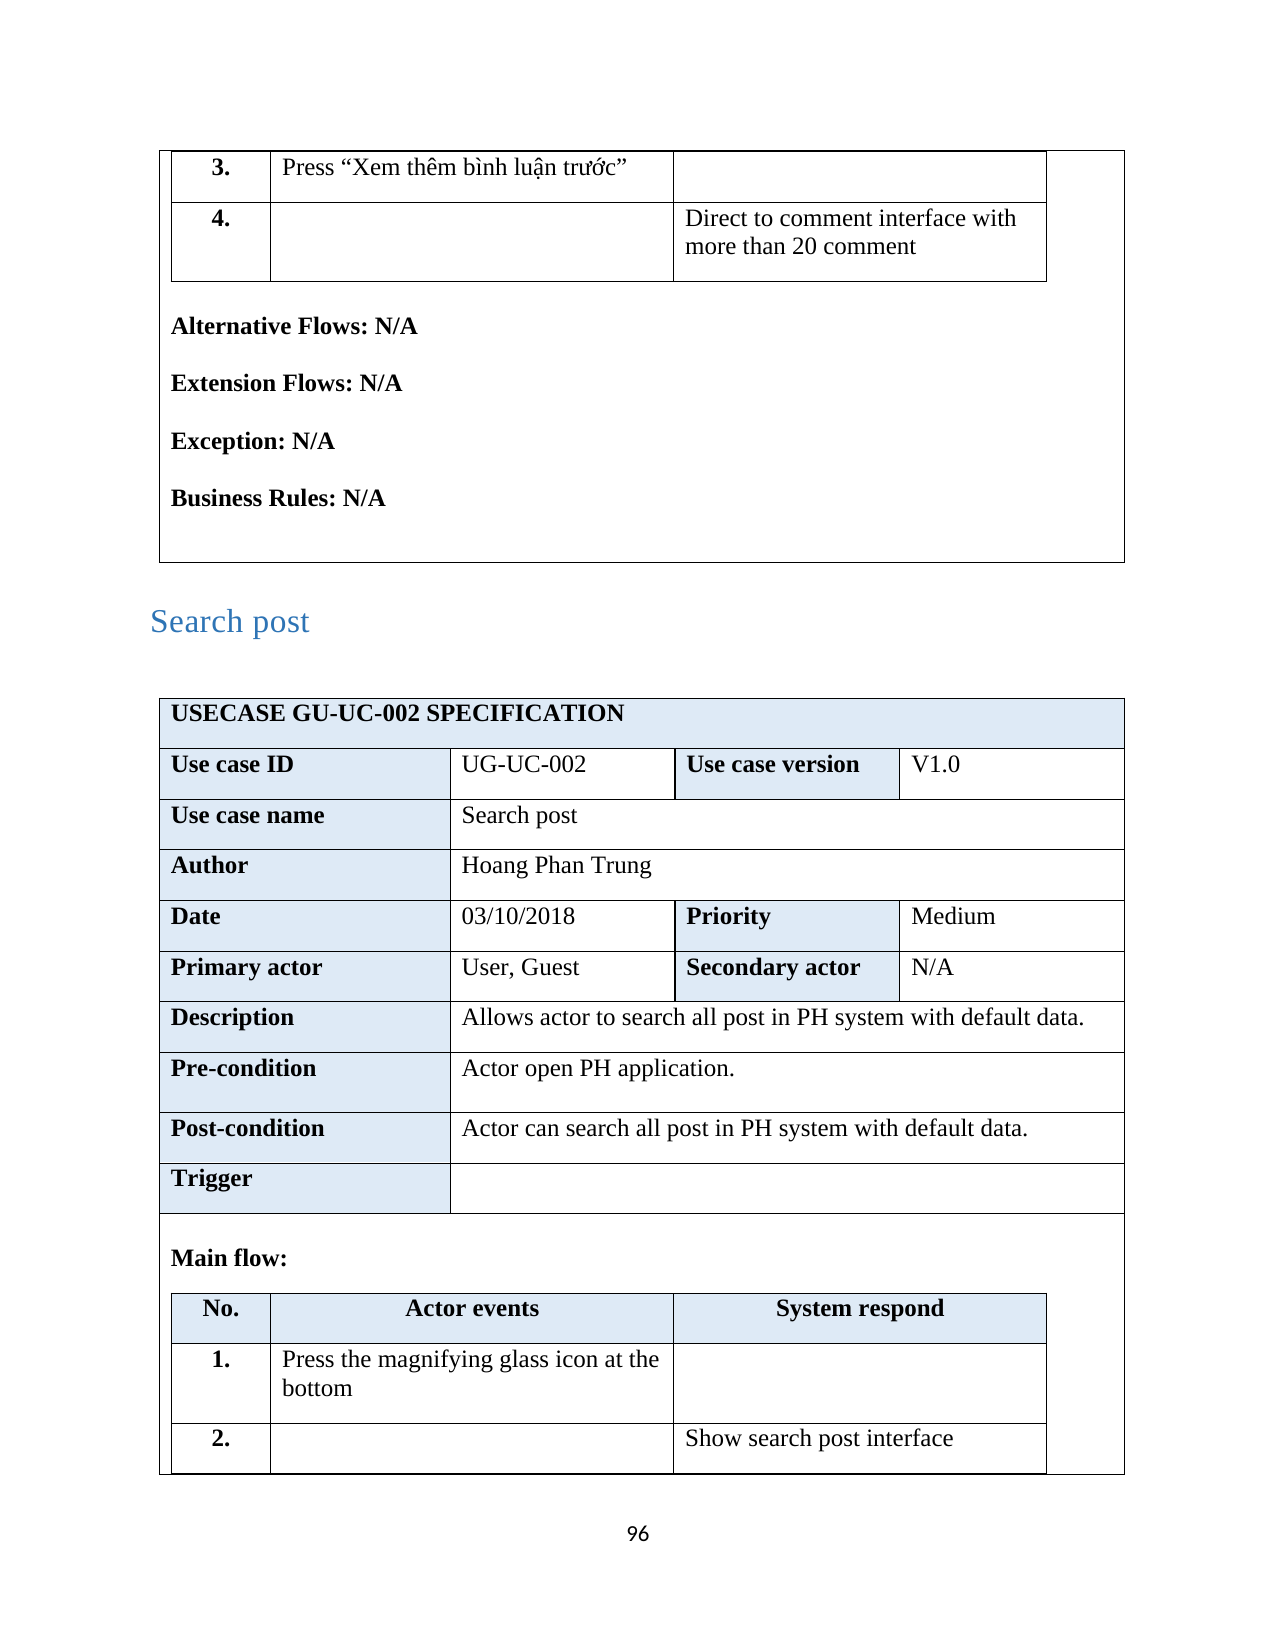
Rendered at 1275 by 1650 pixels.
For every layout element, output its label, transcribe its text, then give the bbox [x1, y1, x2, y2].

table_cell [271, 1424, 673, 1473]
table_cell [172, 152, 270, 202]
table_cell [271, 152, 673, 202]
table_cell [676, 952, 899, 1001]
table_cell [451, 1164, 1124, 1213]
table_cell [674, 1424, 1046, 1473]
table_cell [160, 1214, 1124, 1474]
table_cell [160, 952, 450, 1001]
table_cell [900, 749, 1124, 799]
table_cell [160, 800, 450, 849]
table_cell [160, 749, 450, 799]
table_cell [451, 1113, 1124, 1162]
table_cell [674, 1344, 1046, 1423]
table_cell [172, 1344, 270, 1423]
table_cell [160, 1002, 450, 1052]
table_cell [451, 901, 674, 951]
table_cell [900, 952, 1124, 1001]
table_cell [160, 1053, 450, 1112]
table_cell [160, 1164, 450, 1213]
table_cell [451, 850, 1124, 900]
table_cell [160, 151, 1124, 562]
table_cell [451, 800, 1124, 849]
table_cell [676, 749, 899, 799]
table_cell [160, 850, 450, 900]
title Search post [150, 601, 1125, 639]
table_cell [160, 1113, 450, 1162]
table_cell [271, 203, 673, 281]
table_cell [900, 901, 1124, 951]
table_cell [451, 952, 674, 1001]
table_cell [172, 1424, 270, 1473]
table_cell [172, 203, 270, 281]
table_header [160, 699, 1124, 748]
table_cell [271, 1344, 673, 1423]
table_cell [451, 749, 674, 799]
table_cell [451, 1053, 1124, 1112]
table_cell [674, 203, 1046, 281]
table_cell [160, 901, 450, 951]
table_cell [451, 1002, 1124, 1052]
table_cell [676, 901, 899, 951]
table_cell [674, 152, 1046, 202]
